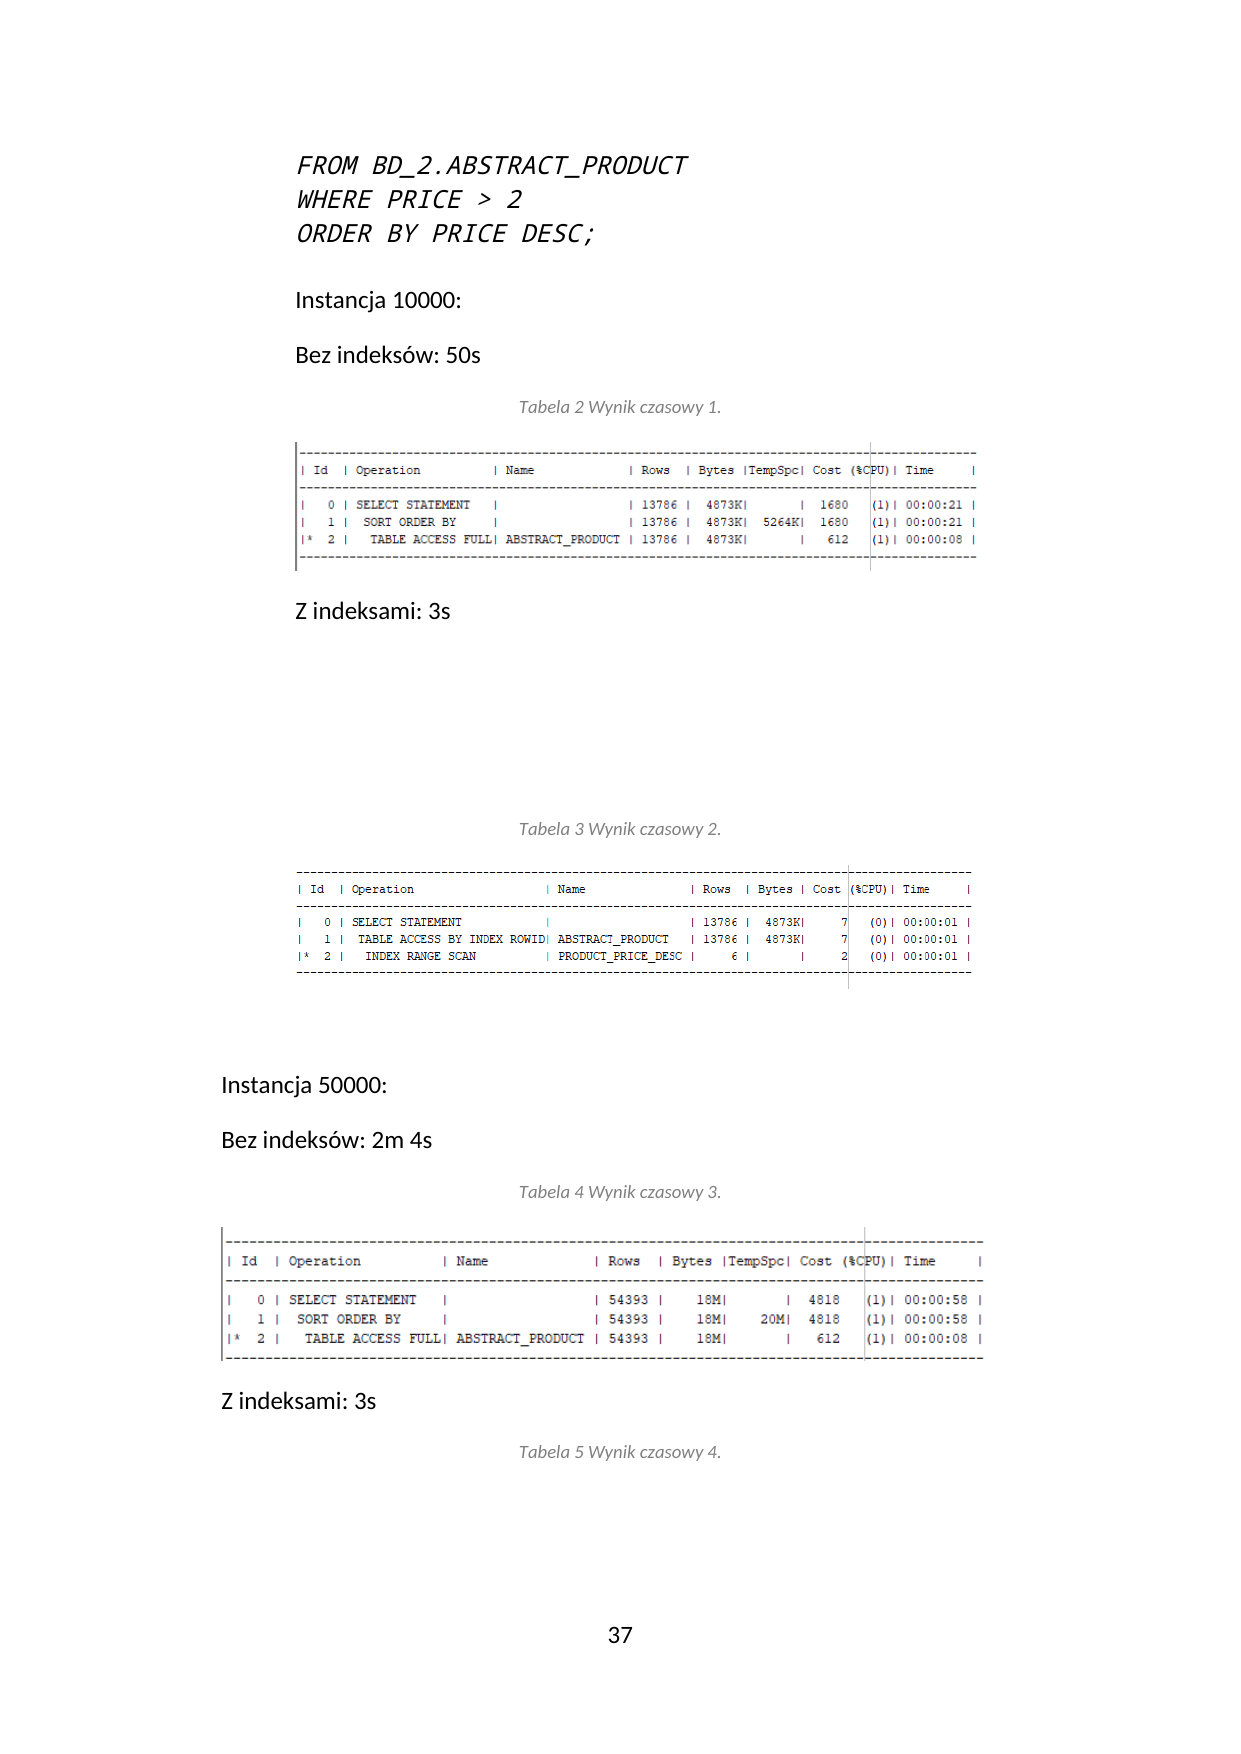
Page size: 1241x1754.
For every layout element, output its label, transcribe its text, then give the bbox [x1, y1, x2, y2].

text Z indeksami: 3s [295, 595, 1093, 626]
text WHERE PRICE > 2 [295, 182, 1093, 216]
picture [295, 442, 986, 571]
text Tabela 3 Wynik czasowy 2. [148, 817, 1093, 840]
text Bez indeksów: 2m 4s [221, 1124, 1093, 1155]
text Instancja 50000: [221, 1069, 1093, 1099]
picture [295, 865, 978, 989]
text Tabela 5 Wynik czasowy 4. [148, 1441, 1093, 1464]
text Tabela 4 Wynik czasowy 3. [148, 1180, 1093, 1203]
text Z indeksami: 3s [221, 1385, 1093, 1416]
text Tabela 2 Wynik czasowy 1. [148, 395, 1093, 418]
text Instancja 10000: [295, 284, 1093, 314]
picture [221, 1227, 989, 1361]
text ORDER BY PRICE DESC; [295, 216, 1093, 250]
text Bez indeksów: 50s [295, 339, 1093, 370]
text FROM BD_2.ABSTRACT_PRODUCT [295, 148, 1093, 182]
